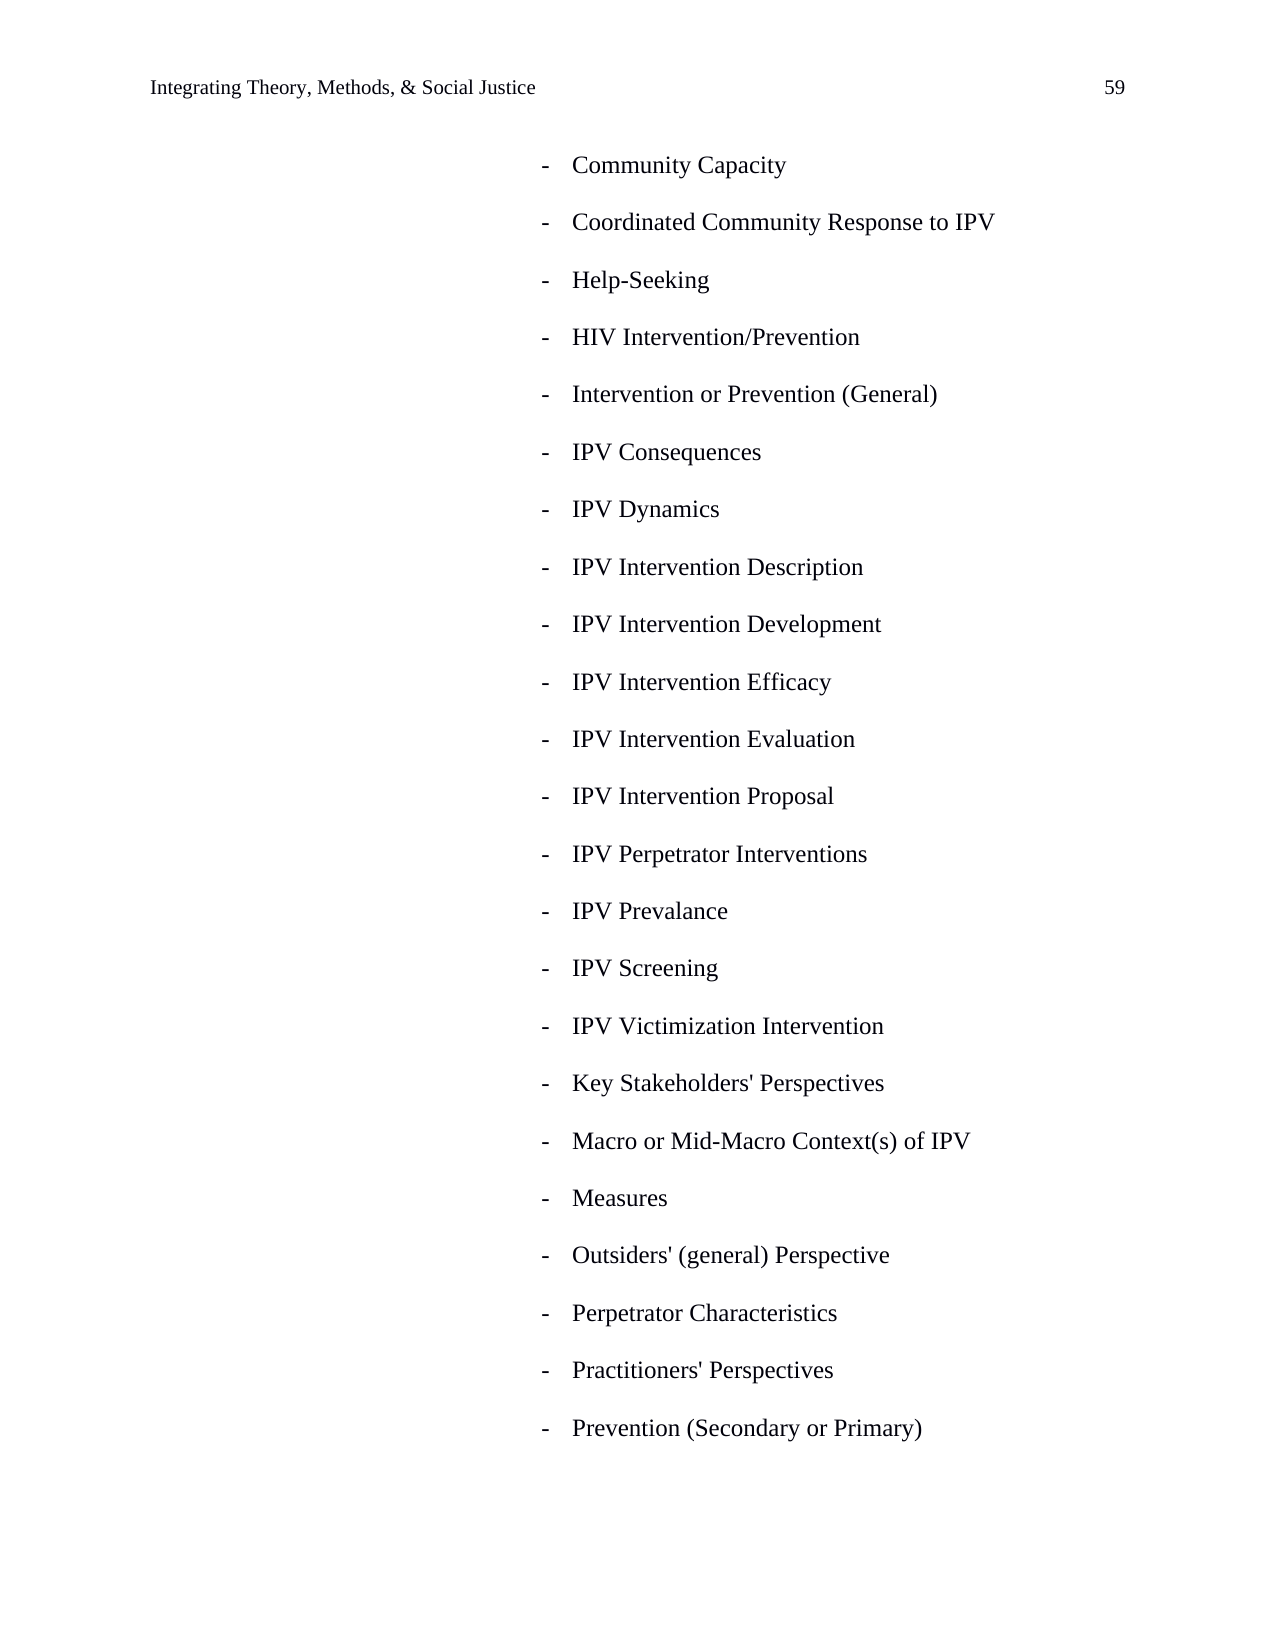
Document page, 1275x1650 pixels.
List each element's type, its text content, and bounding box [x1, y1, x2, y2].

table_cell - [139, 380, 561, 437]
table_cell Measures [561, 1183, 1114, 1241]
table_cell IPV Prevalance [561, 896, 1114, 953]
table_cell - [139, 1298, 561, 1355]
table_cell - [139, 1068, 561, 1126]
table_cell - [139, 150, 561, 207]
table_cell Community Capacity [561, 150, 1114, 207]
table_cell - [139, 1413, 561, 1470]
table_cell IPV Dynamics [561, 494, 1114, 552]
table_cell - [139, 494, 561, 552]
table_cell IPV Intervention Description [561, 552, 1114, 609]
table_cell - [139, 1241, 561, 1298]
table_cell Key Stakeholders' Perspectives [561, 1068, 1114, 1126]
table_cell - [139, 609, 561, 667]
table_cell - [139, 322, 561, 379]
table_cell - [139, 1183, 561, 1241]
table_cell Prevention (Secondary or Primary) [561, 1413, 1114, 1470]
table_cell Perpetrator Characteristics [561, 1298, 1114, 1355]
table_cell IPV Perpetrator Interventions [561, 839, 1114, 896]
table_cell - [139, 667, 561, 724]
table_cell - [139, 552, 561, 609]
table_cell Practitioners' Perspectives [561, 1355, 1114, 1413]
table_cell IPV Screening [561, 954, 1114, 1011]
table_cell - [139, 896, 561, 953]
table_cell Intervention or Prevention (General) [561, 380, 1114, 437]
table_cell Help-Seeking [561, 265, 1114, 322]
table_cell IPV Intervention Proposal [561, 781, 1114, 839]
table_cell Outsiders' (general) Perspective [561, 1241, 1114, 1298]
table_cell - [139, 208, 561, 265]
table_cell - [139, 1355, 561, 1413]
table_cell Coordinated Community Response to IPV [561, 208, 1114, 265]
table_cell - [139, 1126, 561, 1183]
table_cell - [139, 437, 561, 494]
table_cell - [139, 839, 561, 896]
table_cell IPV Victimization Intervention [561, 1011, 1114, 1068]
table_cell - [139, 1011, 561, 1068]
table_cell IPV Intervention Evaluation [561, 724, 1114, 781]
table_cell HIV Intervention/Prevention [561, 322, 1114, 379]
table_cell IPV Consequences [561, 437, 1114, 494]
table_cell - [139, 781, 561, 839]
table_cell - [139, 724, 561, 781]
table_cell IPV Intervention Efficacy [561, 667, 1114, 724]
table_cell IPV Intervention Development [561, 609, 1114, 667]
table_cell Macro or Mid-Macro Context(s) of IPV [561, 1126, 1114, 1183]
table_cell - [139, 265, 561, 322]
table_cell - [139, 954, 561, 1011]
